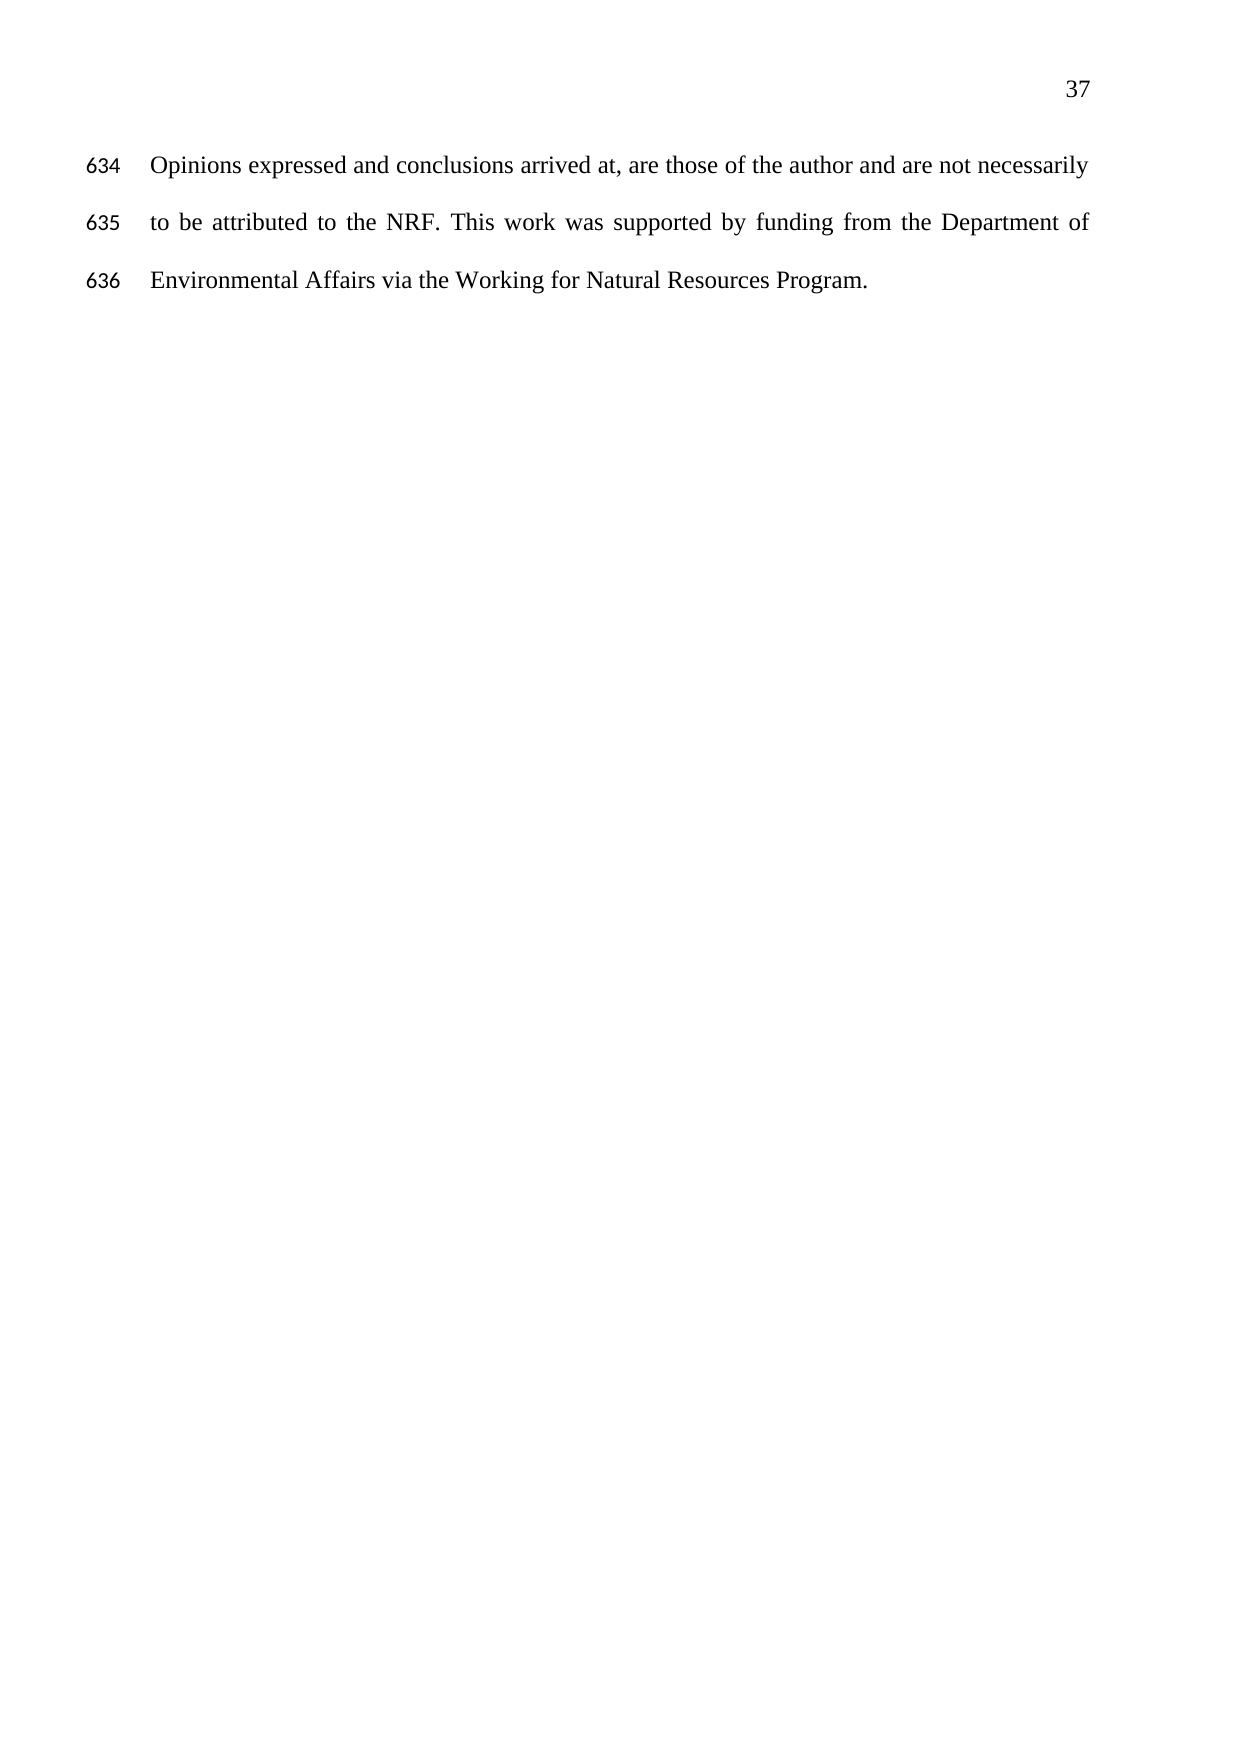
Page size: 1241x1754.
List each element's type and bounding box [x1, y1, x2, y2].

text [150, 150, 1090, 294]
